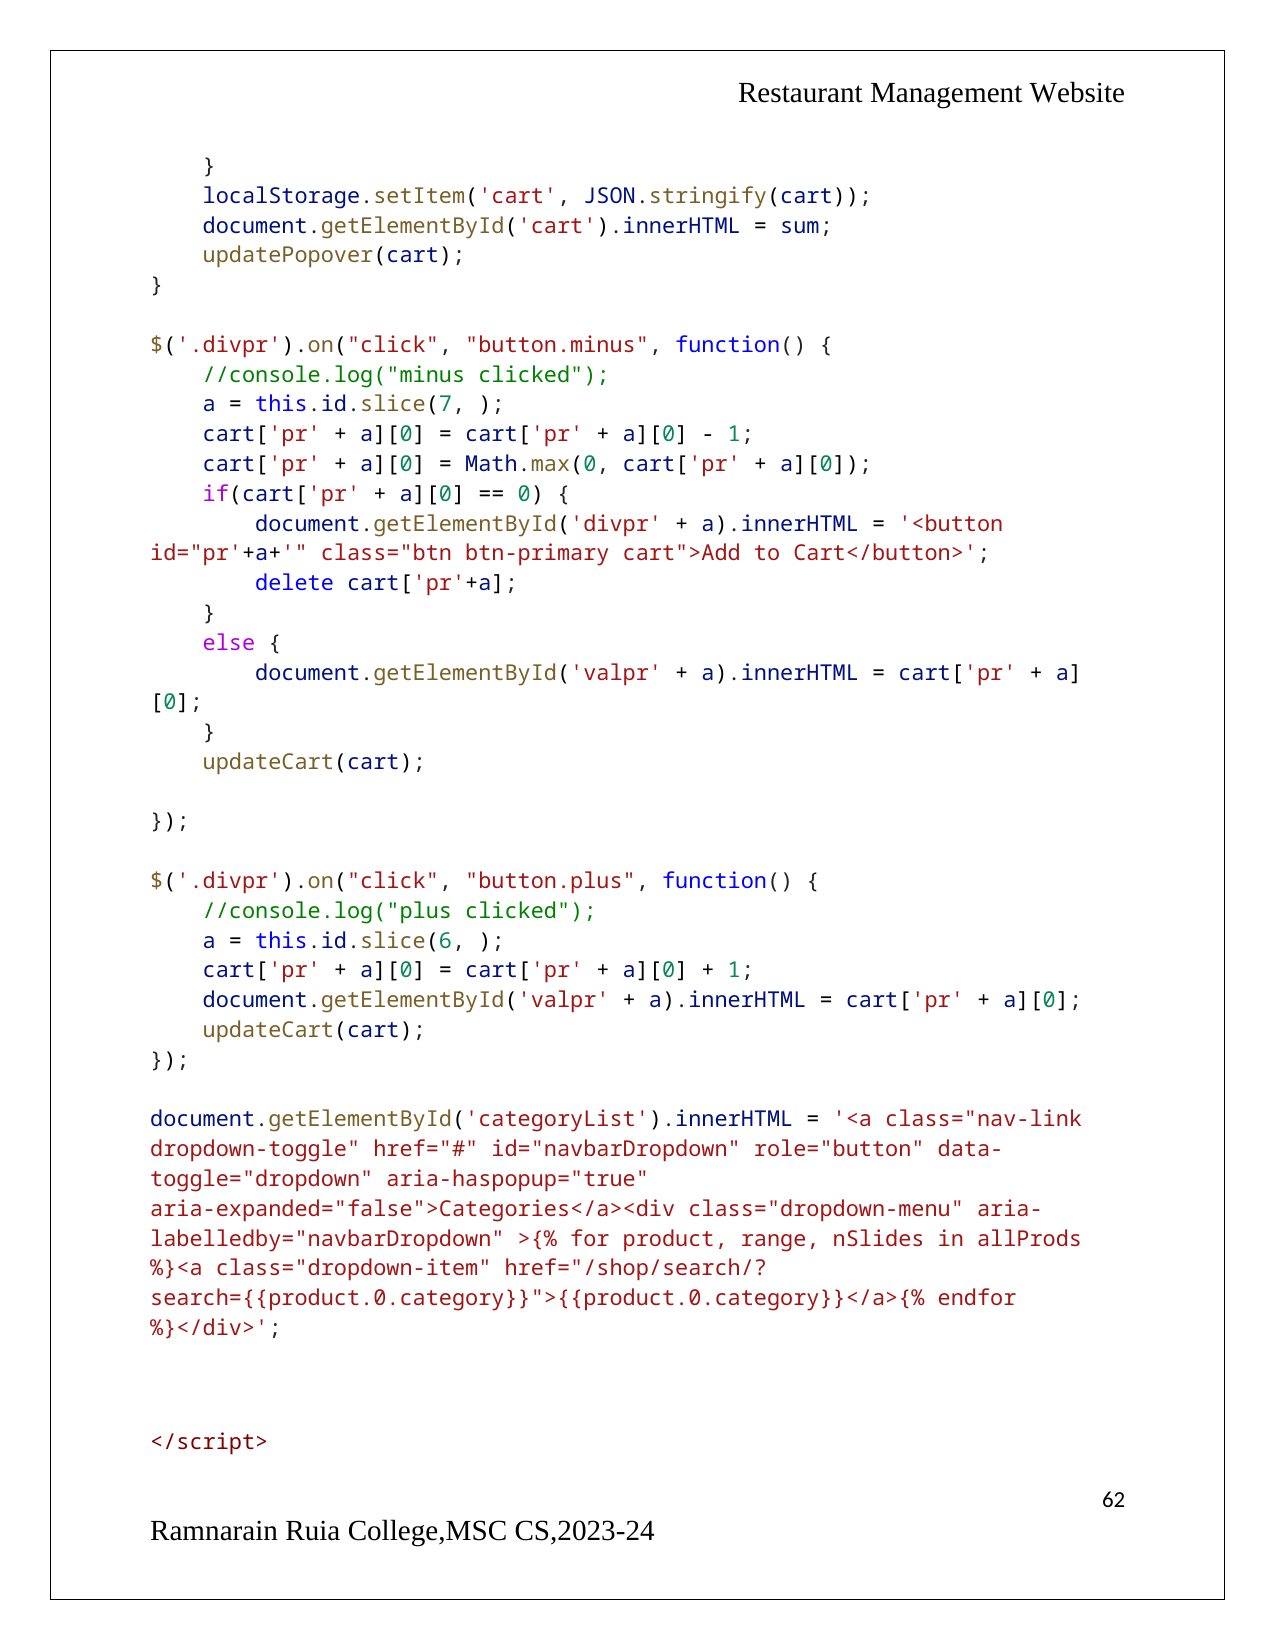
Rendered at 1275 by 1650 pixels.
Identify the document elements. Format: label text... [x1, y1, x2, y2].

text }); [150, 805, 1125, 835]
text } [150, 716, 1125, 746]
text document.getElementById('categoryList').innerHTML = '<a class="nav-link dropdown-toggle" href="#" id="navbarDropdown" role="button" data-toggle="dropdown" aria-haspopup="true" aria-expanded="false">Categories</a><div class="dropdown-menu" aria-labelledby="navbarDropdown" >{% for product, range, nSlides in allProds %}<a class="dropdown-item" href="/shop/search/?search={{product.0.category}}">{{product.0.category}}</a>{% endfor %}</div>'; [150, 1103, 1125, 1342]
text } [150, 597, 1125, 627]
text else { [150, 627, 1125, 656]
text updateCart(cart); [150, 1014, 1125, 1044]
text } [150, 150, 1125, 180]
text }); [150, 1044, 1125, 1073]
text document.getElementById('cart').innerHTML = sum; [150, 209, 1125, 239]
text cart['pr' + a][0] = cart['pr' + a][0] + 1; [150, 954, 1125, 984]
text </script> [150, 1426, 1125, 1456]
text //console.log("plus clicked"); [150, 895, 1125, 924]
text if(cart['pr' + a][0] == 0) { [150, 478, 1125, 507]
text cart['pr' + a][0] = cart['pr' + a][0] - 1; [150, 418, 1125, 448]
text a = this.id.slice(6, ); [150, 924, 1125, 954]
text } [150, 269, 1125, 299]
text a = this.id.slice(7, ); [150, 388, 1125, 418]
text document.getElementById('valpr' + a).innerHTML = cart['pr' + a][0]; [150, 984, 1125, 1014]
text localStorage.setItem('cart', JSON.stringify(cart)); [150, 180, 1125, 209]
text document.getElementById('valpr' + a).innerHTML = cart['pr' + a][0]; [150, 656, 1125, 716]
text $('.divpr').on("click", "button.plus", function() { [150, 865, 1125, 895]
text delete cart['pr'+a]; [150, 567, 1125, 597]
text //console.log("minus clicked"); [150, 358, 1125, 388]
text $('.divpr').on("click", "button.minus", function() { [150, 329, 1125, 358]
text cart['pr' + a][0] = Math.max(0, cart['pr' + a][0]); [150, 448, 1125, 478]
text document.getElementById('divpr' + a).innerHTML = '<button id="pr'+a+'" class="btn btn-primary cart">Add to Cart</button>'; [150, 507, 1125, 567]
text updatePopover(cart); [150, 239, 1125, 269]
text updateCart(cart); [150, 746, 1125, 776]
